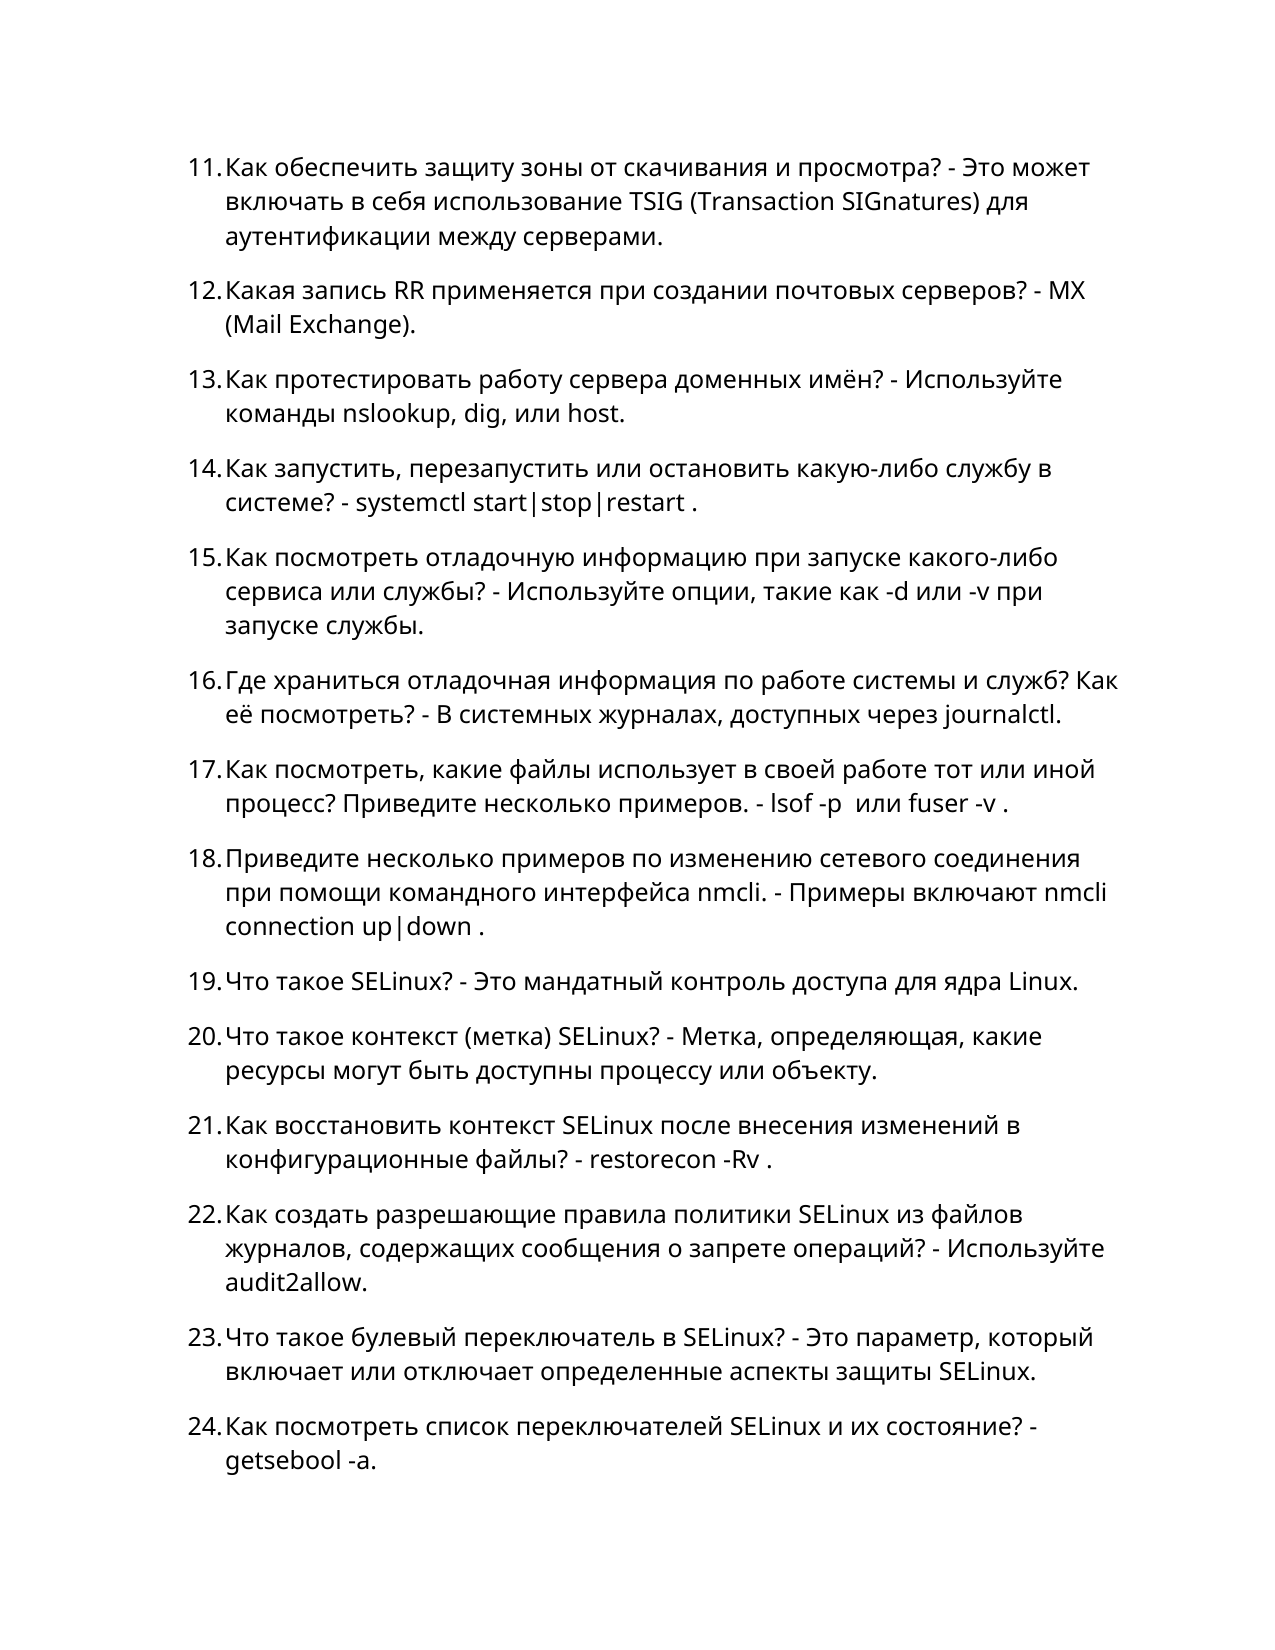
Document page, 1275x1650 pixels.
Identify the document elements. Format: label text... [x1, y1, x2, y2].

list Как запустить, перезапустить или остановить какую-либо службу в системе? - systemctl start|stop|restart . [187, 451, 1125, 519]
list Где храниться отладочная информация по работе системы и служб? Как её посмотреть? - В системных журналах, доступных через journalctl. [187, 663, 1125, 731]
list Как протестировать работу сервера доменных имён? - Используйте команды nslookup, dig, или host. [187, 362, 1125, 430]
list Как создать разрешающие правила политики SELinux из файлов журналов, содержащих сообщения о запрете операций? - Используйте audit2allow. [187, 1197, 1125, 1299]
list Как посмотреть отладочную информацию при запуске какого-либо сервиса или службы? - Используйте опции, такие как -d или -v при запуске службы. [187, 540, 1125, 642]
list Как посмотреть список переключателей SELinux и их состояние? - getsebool -a. [187, 1409, 1125, 1477]
list Приведите несколько примеров по изменению сетевого соединения при помощи командного интерфейса nmcli. - Примеры включают nmcli connection up|down . [187, 841, 1125, 943]
list Что такое SELinux? - Это мандатный контроль доступа для ядра Linux. [187, 964, 1125, 998]
list Как восстановить контекст SELinux после внесения изменений в конфигурационные файлы? - restorecon -Rv . [187, 1108, 1125, 1176]
list Что такое контекст (метка) SELinux? - Метка, определяющая, какие ресурсы могут быть доступны процессу или объекту. [187, 1019, 1125, 1087]
list Как обеспечить защиту зоны от скачивания и просмотра? - Это может включать в себя использование TSIG (Transaction SIGnatures) для аутентификации между серверами. [187, 150, 1125, 252]
list Что такое булевый переключатель в SELinux? - Это параметр, который включает или отключает определенные аспекты защиты SELinux. [187, 1320, 1125, 1388]
list Какая запись RR применяется при создании почтовых серверов? - MX (Mail Exchange). [187, 273, 1125, 341]
list Как посмотреть, какие файлы использует в своей работе тот или иной процесс? Приведите несколько примеров. - lsof -p или fuser -v . [187, 752, 1125, 820]
